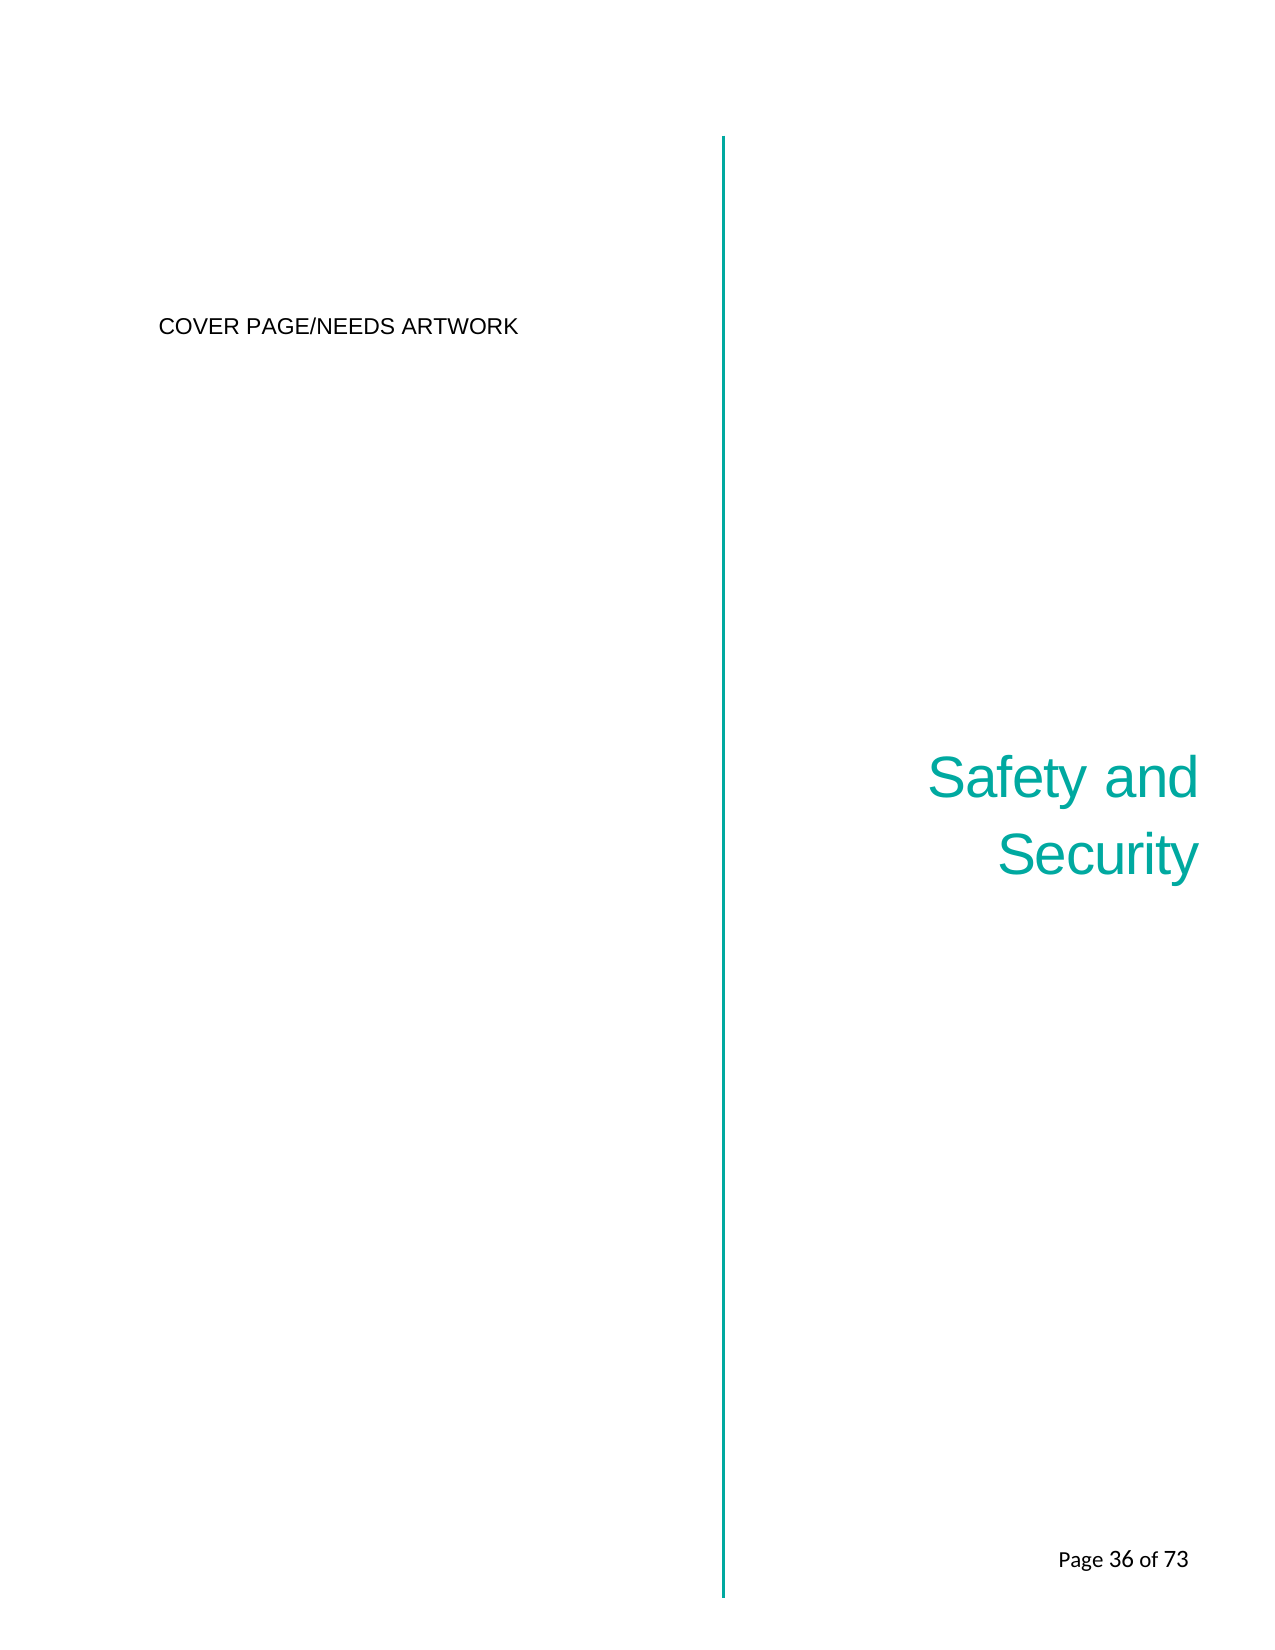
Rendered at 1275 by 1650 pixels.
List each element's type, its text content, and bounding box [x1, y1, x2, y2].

text COVER PAGE/NEEDS ARTWORK [158, 313, 616, 339]
text Safety and Security [734, 743, 1201, 887]
